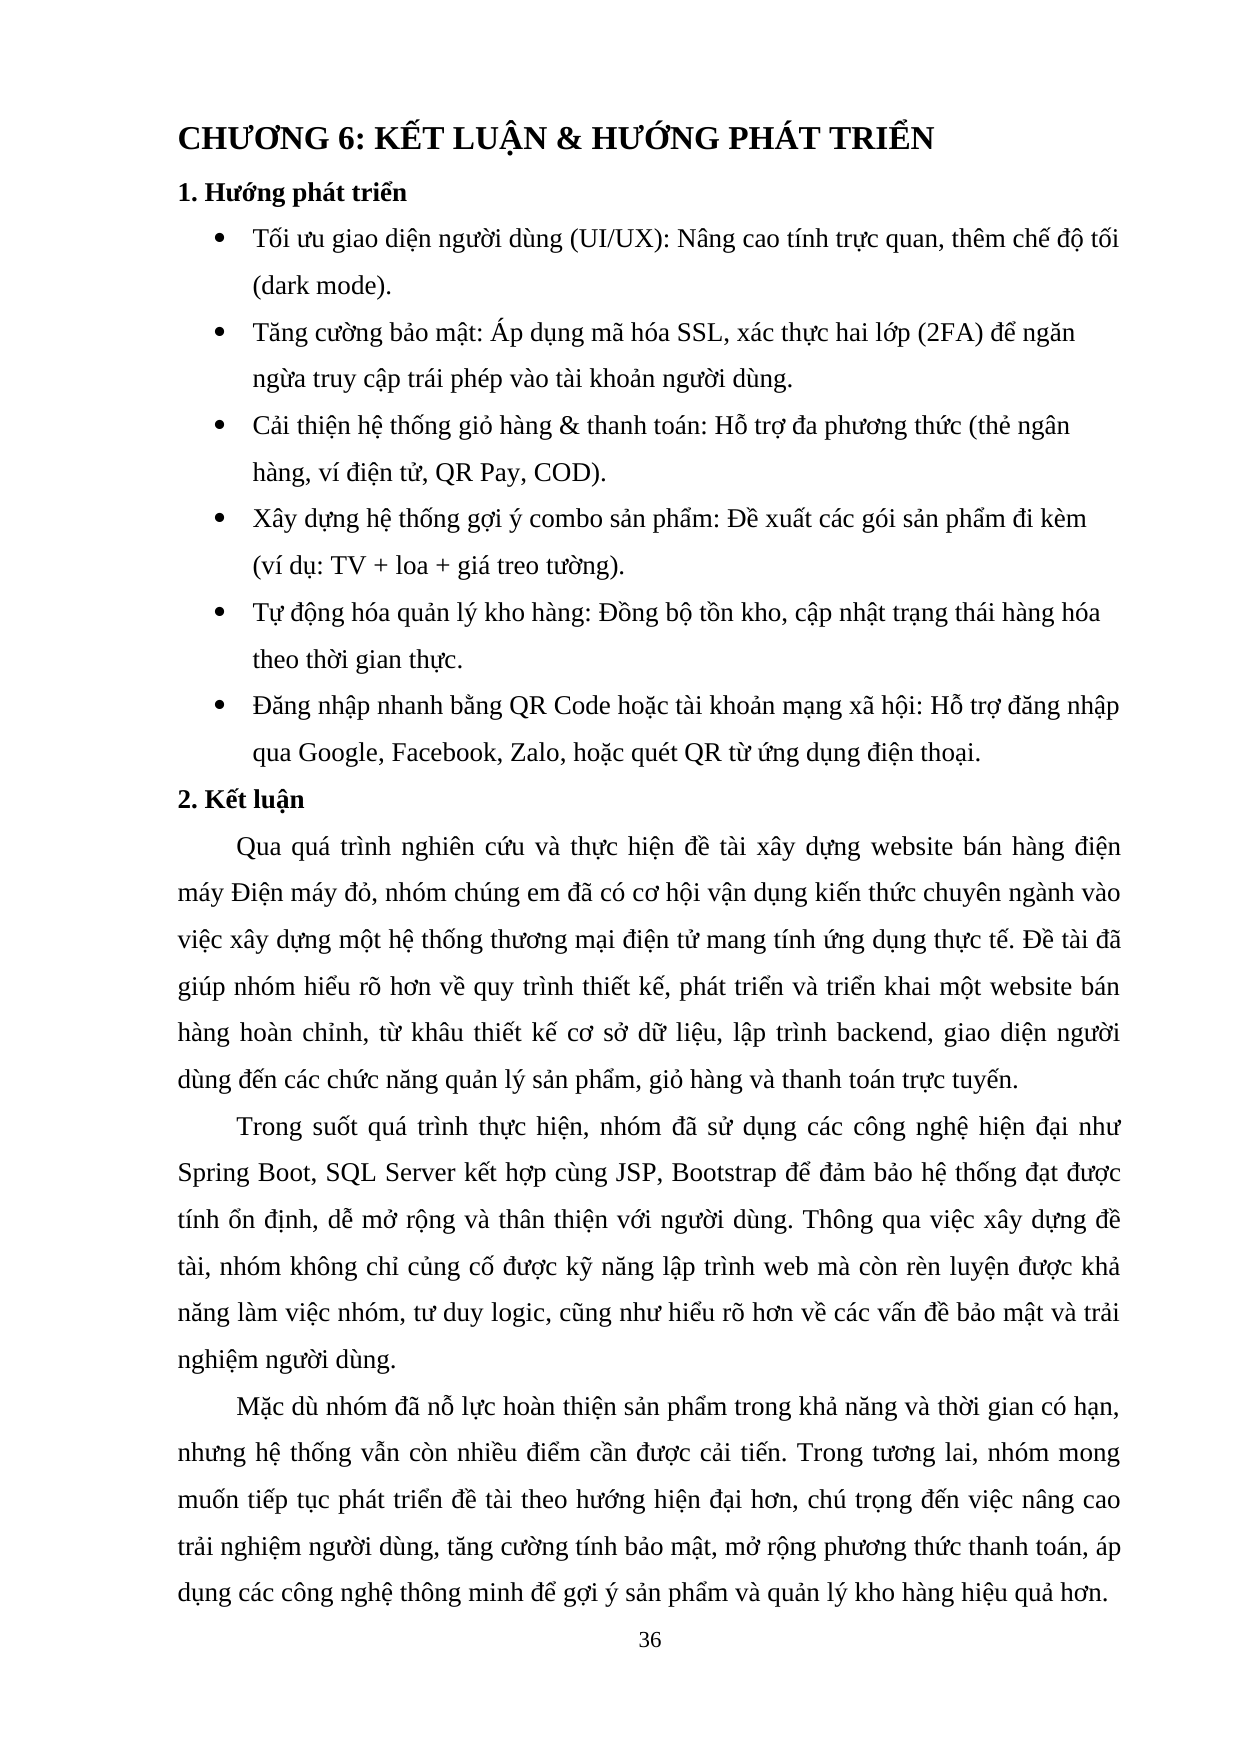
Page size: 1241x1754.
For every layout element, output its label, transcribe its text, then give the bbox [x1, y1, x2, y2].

text Mặc dù nhóm đã nỗ lực hoàn thiện sản phẩm trong khả năng và thời gian có hạn, nhưng hệ thống vẫn còn nhiều điểm cần được cải tiến. Trong tương lai, nhóm mong muốn tiếp tục phát triển đề tài theo hướng hiện đại hơn, chú trọng đến việc nâng cao trải nghiệm người dùng, tăng cường tính bảo mật, mở rộng phương thức thanh toán, áp dụng các công nghệ thông minh để gợi ý sản phẩm và quản lý kho hàng hiệu quả hơn. [177, 1389, 1122, 1607]
text Qua quá trình nghiên cứu và thực hiện đề tài xây dựng website bán hàng điện máy Điện máy đỏ, nhóm chúng em đã có cơ hội vận dụng kiến thức chuyên ngành vào việc xây dựng một hệ thống thương mại điện tử mang tính ứng dụng thực tế. Đề tài đã giúp nhóm hiểu rõ hơn về quy trình thiết kế, phát triển và triển khai một website bán hàng hoàn chỉnh, từ khâu thiết kế cơ sở dữ liệu, lập trình backend, giao diện người dùng đến các chức năng quản lý sản phẩm, giỏ hàng và thanh toán trực tuyến. [177, 829, 1122, 1094]
list Tối ưu giao diện người dùng (UI/UX): Nâng cao tính trực quan, thêm chế độ tối (dark mode). [215, 222, 1122, 300]
subtitle 1. Hướng phát triển [177, 176, 1122, 207]
list Cải thiện hệ thống giỏ hàng & thanh toán: Hỗ trợ đa phương thức (thẻ ngân hàng, ví điện tử, QR Pay, COD). [215, 409, 1122, 487]
list Xây dựng hệ thống gợi ý combo sản phẩm: Đề xuất các gói sản phẩm đi kèm (ví dụ: TV + loa + giá treo tường). [215, 503, 1122, 581]
text Trong suốt quá trình thực hiện, nhóm đã sử dụng các công nghệ hiện đại như Spring Boot, SQL Server kết hợp cùng JSP, Bootstrap để đảm bảo hệ thống đạt được tính ổn định, dễ mở rộng và thân thiện với người dùng. Thông qua việc xây dựng đề tài, nhóm không chỉ củng cố được kỹ năng lập trình web mà còn rèn luyện được khả năng làm việc nhóm, tư duy logic, cũng như hiểu rõ hơn về các vấn đề bảo mật và trải nghiệm người dùng. [177, 1109, 1122, 1374]
subtitle CHƯƠNG 6: KẾT LUẬN & HƯỚNG PHÁT TRIỂN [177, 118, 1122, 156]
list Tự động hóa quản lý kho hàng: Đồng bộ tồn kho, cập nhật trạng thái hàng hóa theo thời gian thực. [215, 596, 1122, 674]
subtitle 2. Kết luận [177, 783, 1122, 814]
list Đăng nhập nhanh bằng QR Code hoặc tài khoản mạng xã hội: Hỗ trợ đăng nhập qua Google, Facebook, Zalo, hoặc quét QR từ ứng dụng điện thoại. [215, 689, 1122, 767]
list Tăng cường bảo mật: Áp dụng mã hóa SSL, xác thực hai lớp (2FA) để ngăn ngừa truy cập trái phép vào tài khoản người dùng. [215, 316, 1122, 394]
